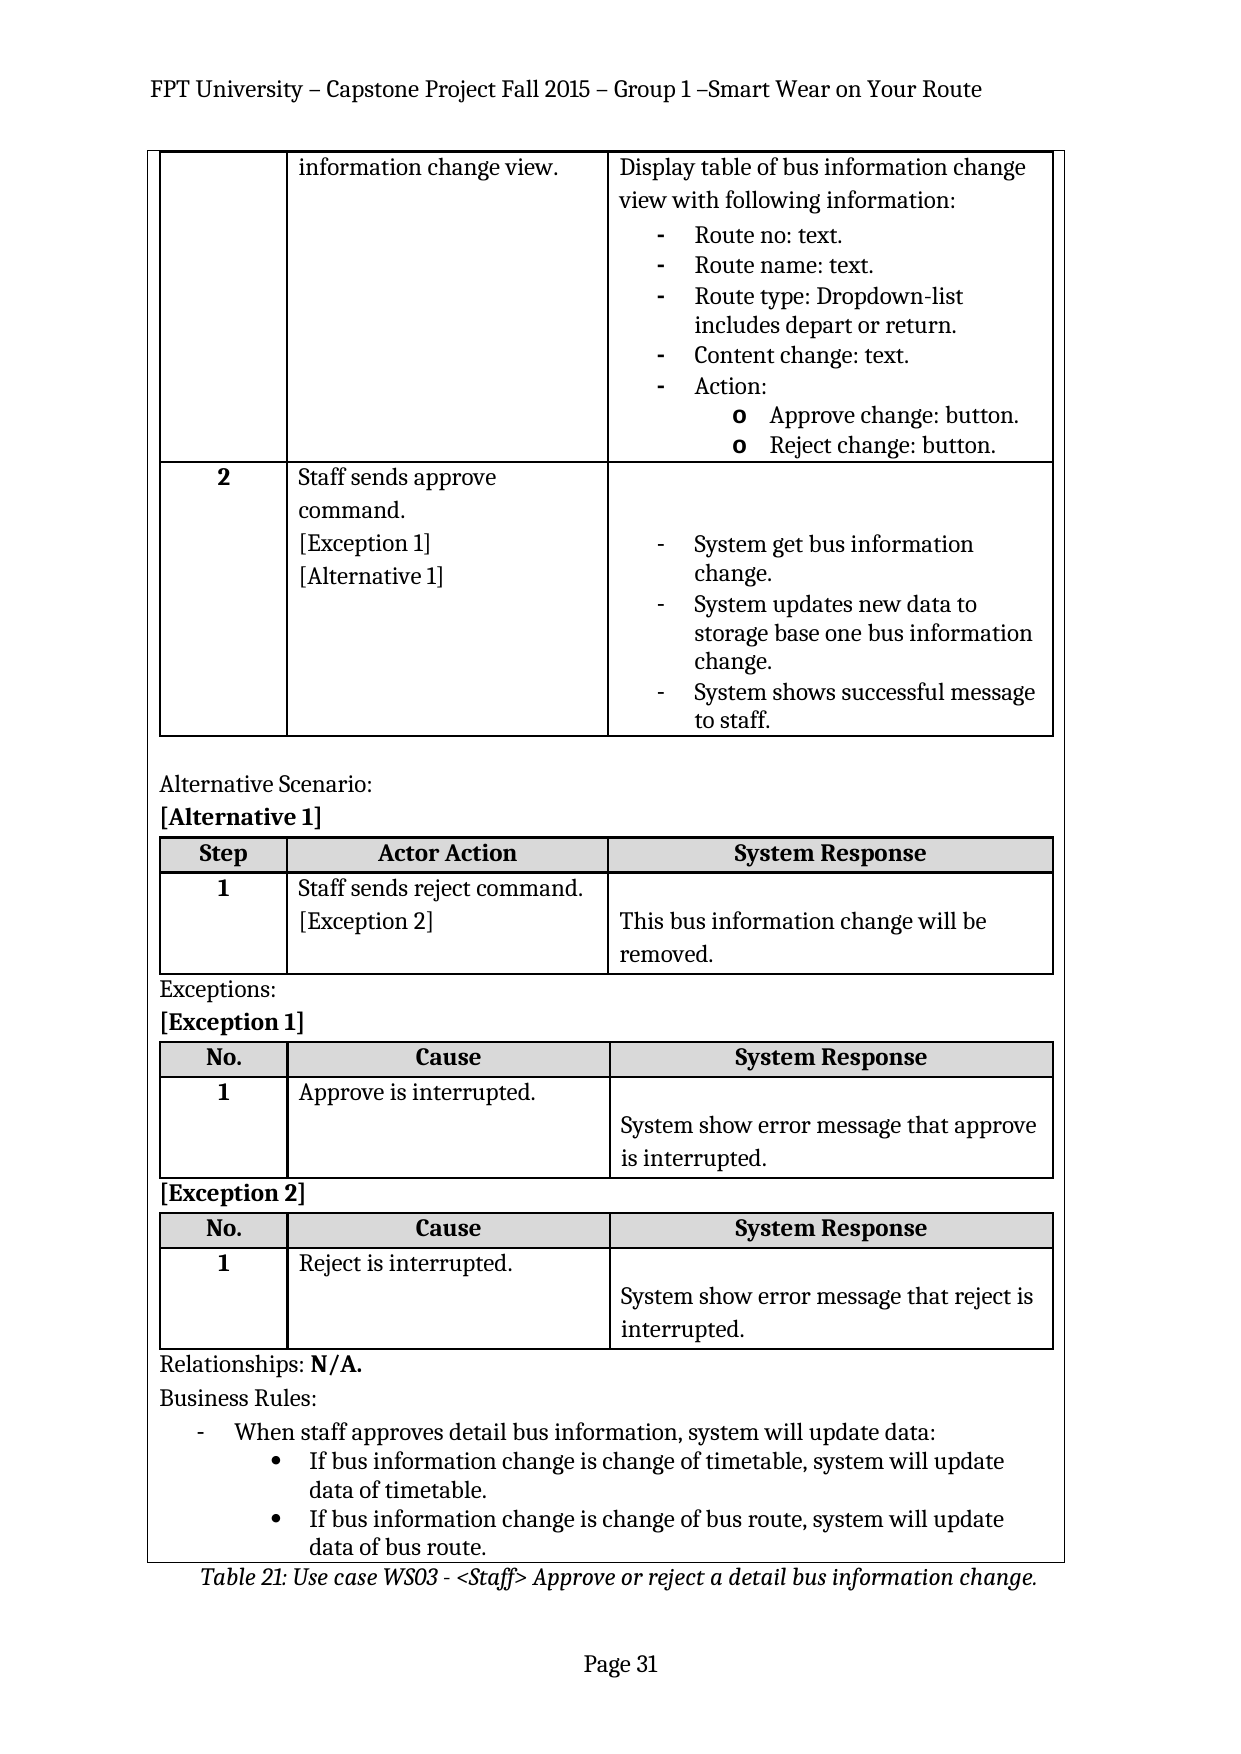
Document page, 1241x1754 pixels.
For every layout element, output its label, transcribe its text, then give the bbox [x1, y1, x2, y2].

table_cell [148, 151, 1064, 1562]
text Table 21: Use case WS03 - <Staff> Approve or reject a detail bus information change. [150, 1563, 1090, 1592]
